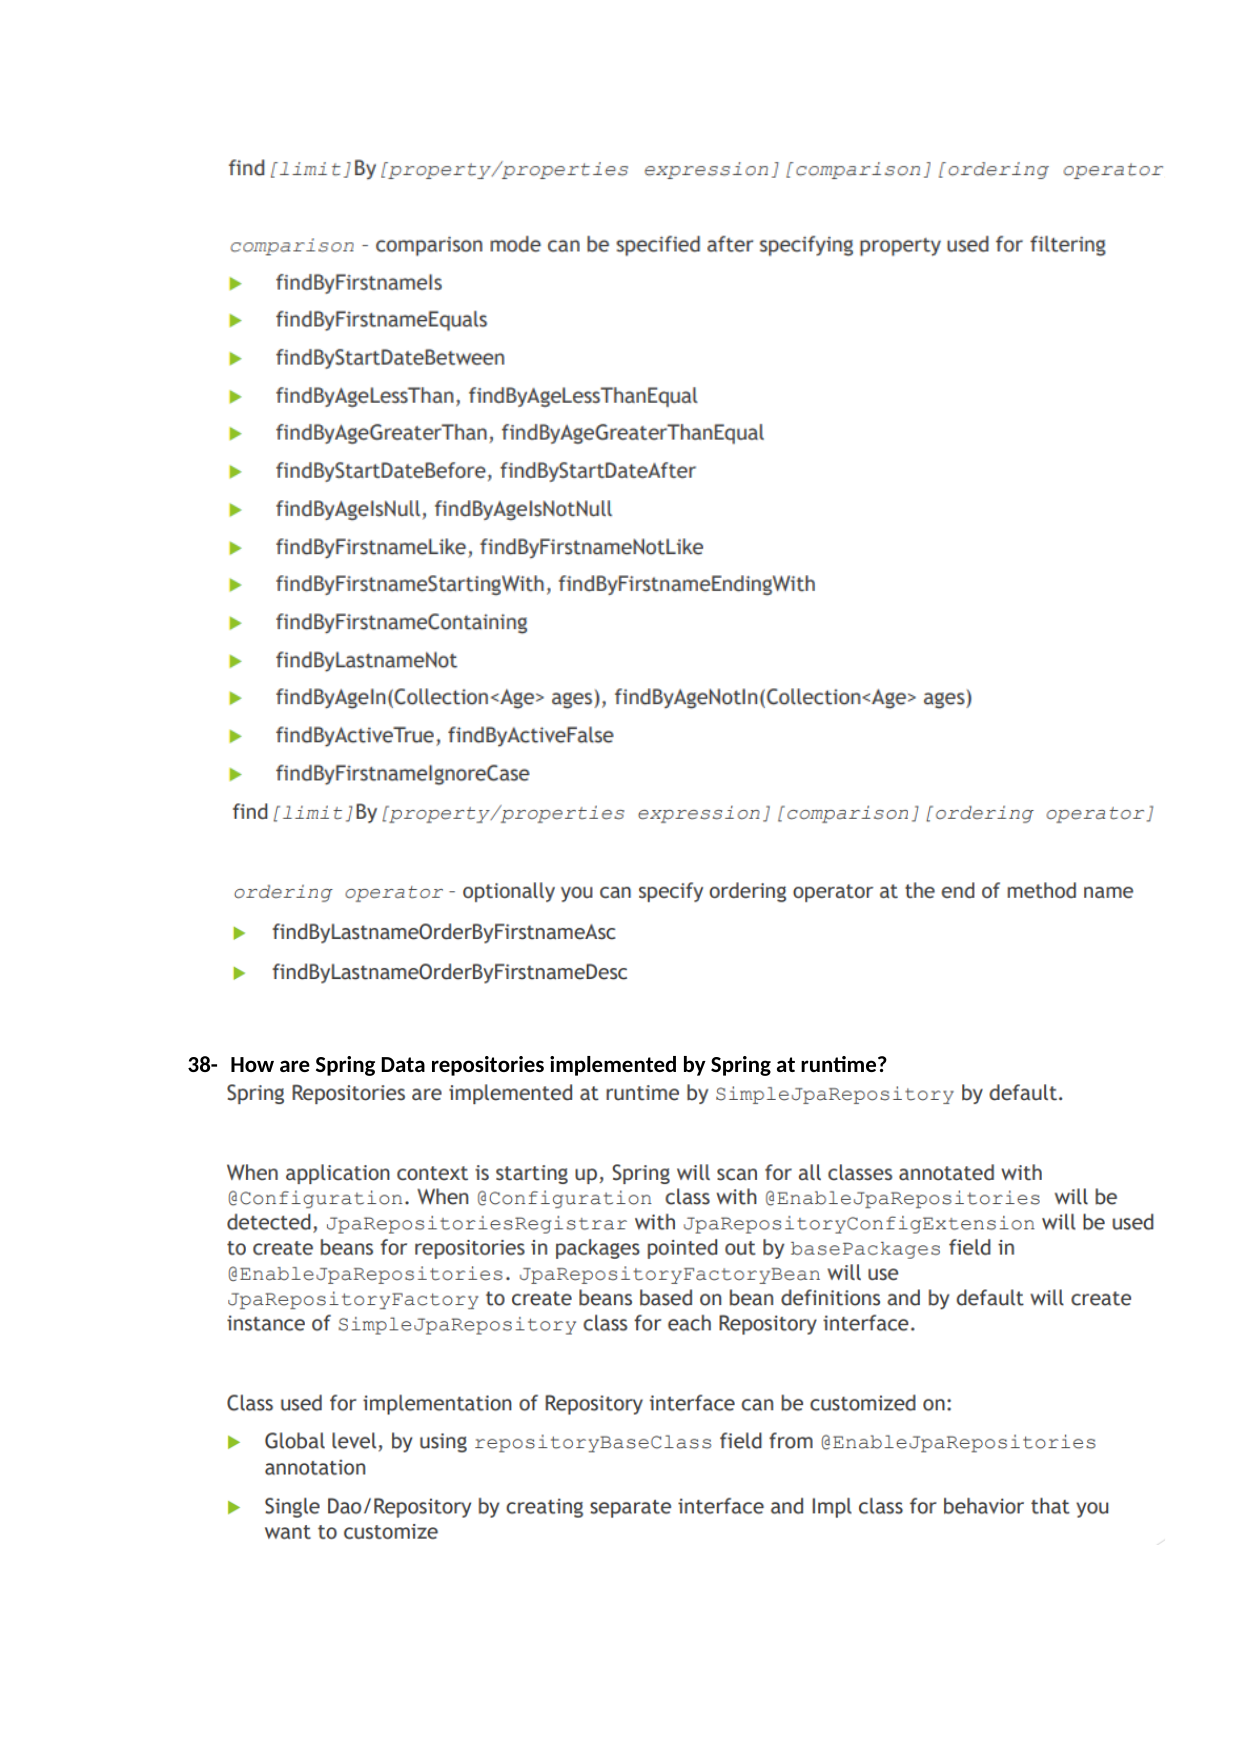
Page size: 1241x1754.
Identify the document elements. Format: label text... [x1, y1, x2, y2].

list How are Spring Data repositories implemented by Spring at runtime? [187, 1050, 1090, 1078]
picture [225, 1080, 1166, 1545]
picture [225, 150, 1166, 799]
picture [225, 801, 1166, 988]
